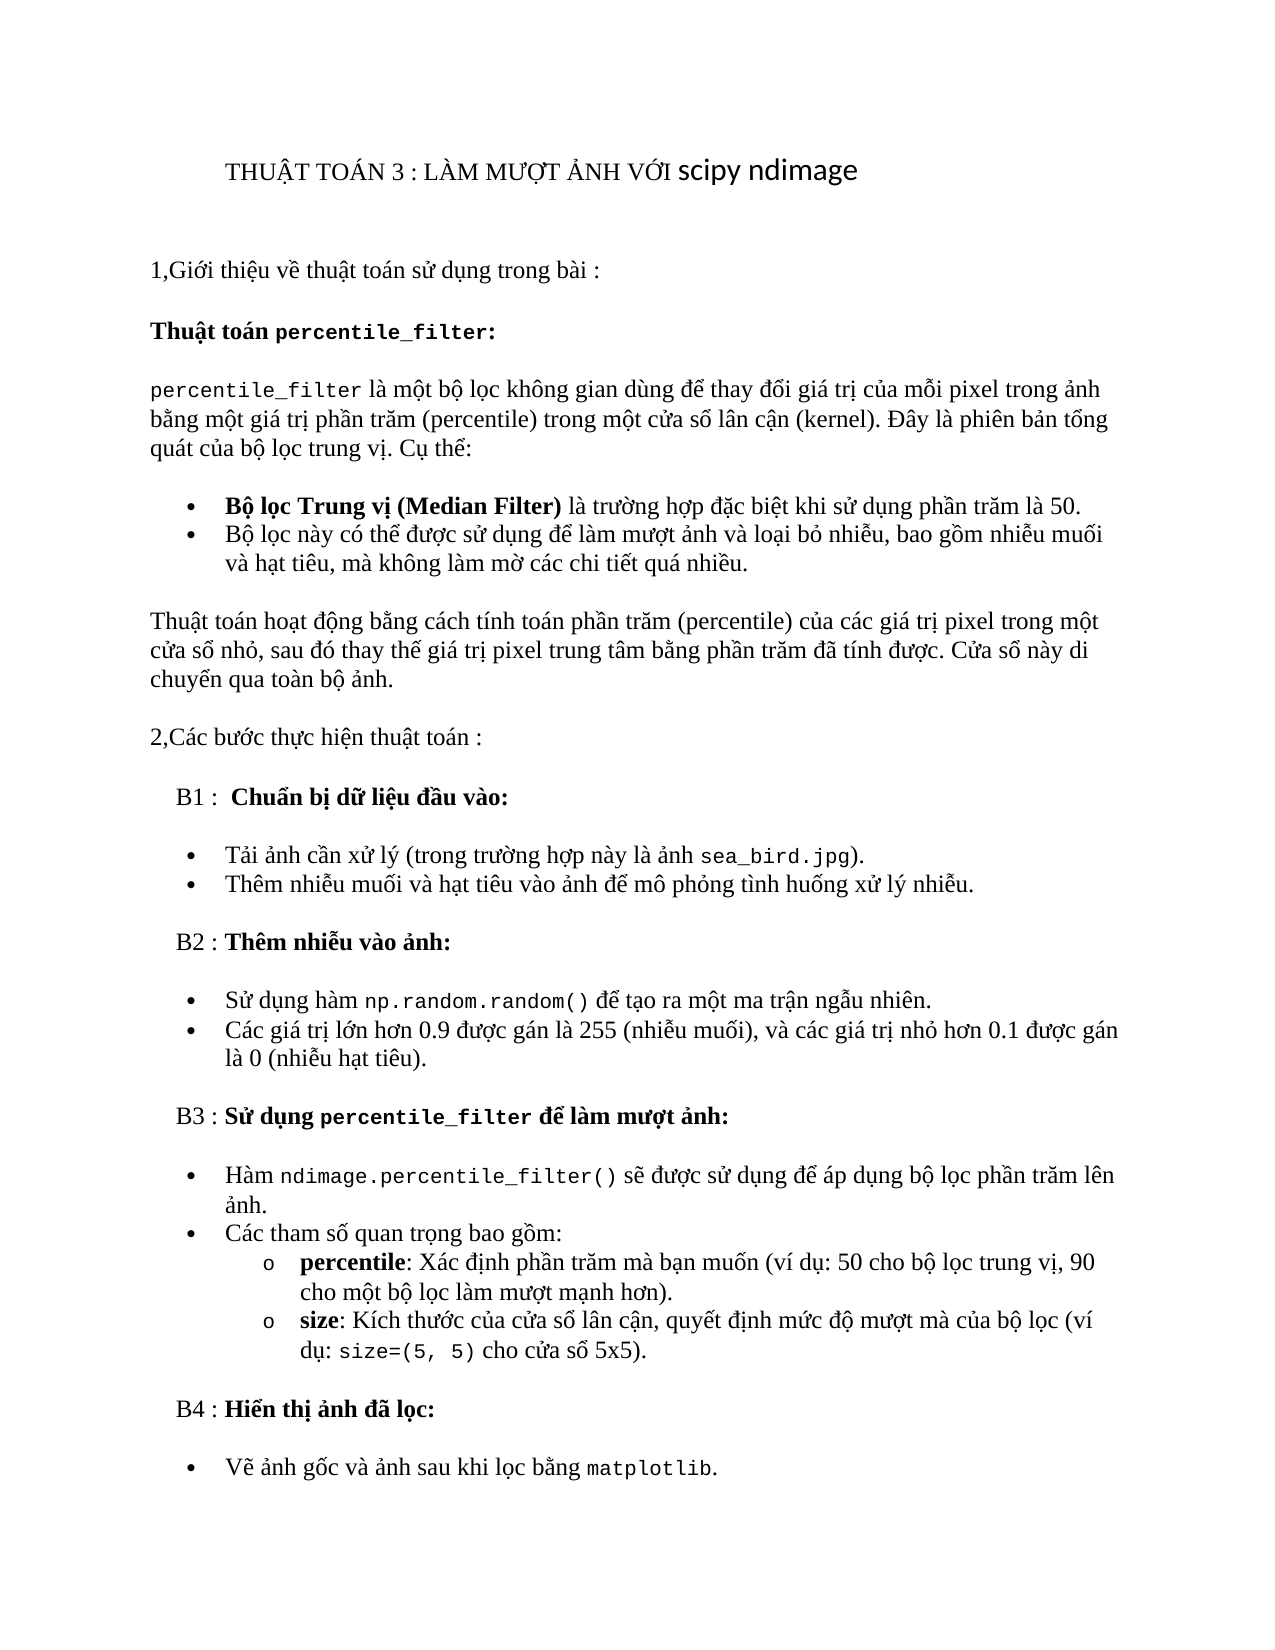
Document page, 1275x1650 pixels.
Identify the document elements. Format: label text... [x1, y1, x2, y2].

text  B4 : Hiển thị ảnh đã lọc: [150, 1394, 1125, 1423]
list percentile: Xác định phần trăm mà bạn muốn (ví dụ: 50 cho bộ lọc trung vị, 90 cho một bộ lọc làm mượt mạnh hơn). [262, 1247, 1125, 1306]
text percentile_filter là một bộ lọc không gian dùng để thay đổi giá trị của mỗi pixel trong ảnh bằng một giá trị phần trăm (percentile) trong một cửa sổ lân cận (kernel). Đây là phiên bản tổng quát của bộ lọc trung vị. Cụ thể: [150, 374, 1125, 462]
list Bộ lọc Trung vị (Median Filter) là trường hợp đặc biệt khi sử dụng phần trăm là 50. [187, 491, 1125, 519]
text 1,Giới thiệu về thuật toán sử dụng trong bài : [150, 256, 1125, 284]
list size: Kích thước của cửa sổ lân cận, quyết định mức độ mượt mà của bộ lọc (ví dụ: size=(5, 5) cho cửa sổ 5x5). [262, 1306, 1125, 1365]
text  B3 : Sử dụng percentile_filter để làm mượt ảnh: [150, 1101, 1125, 1131]
text Thuật toán hoạt động bằng cách tính toán phần trăm (percentile) của các giá trị pixel trong một cửa sổ nhỏ, sau đó thay thế giá trị pixel trung tâm bằng phần trăm đã tính được. Cửa sổ này di chuyển qua toàn bộ ảnh. [150, 606, 1125, 692]
text Thuật toán percentile_filter: [150, 316, 1125, 345]
list Tải ảnh cần xử lý (trong trường hợp này là ảnh sea_bird.jpg). [187, 840, 1125, 869]
text 2,Các bước thực hiện thuật toán : [150, 722, 1125, 750]
text THUẬT TOÁN 3 : LÀM MƯỢT ẢNH VỚI scipy ndimage [150, 150, 1125, 188]
list Hàm ndimage.percentile_filter() sẽ được sử dụng để áp dụng bộ lọc phần trăm lên ảnh. [187, 1160, 1125, 1218]
list Các tham số quan trọng bao gồm: [187, 1218, 1125, 1247]
list Vẽ ảnh gốc và ảnh sau khi lọc bằng matplotlib. [187, 1452, 1125, 1481]
list Bộ lọc này có thể được sử dụng để làm mượt ảnh và loại bỏ nhiễu, bao gồm nhiễu muối và hạt tiêu, mà không làm mờ các chi tiết quá nhiều. [187, 519, 1125, 577]
list Các giá trị lớn hơn 0.9 được gán là 255 (nhiễu muối), và các giá trị nhỏ hơn 0.1 được gán là 0 (nhiễu hạt tiêu). [187, 1015, 1125, 1072]
list Sử dụng hàm np.random.random() để tạo ra một ma trận ngẫu nhiên. [187, 985, 1125, 1015]
text  B1 : Chuẩn bị dữ liệu đầu vào: [150, 782, 1125, 811]
text  B2 : Thêm nhiễu vào ảnh: [150, 927, 1125, 956]
list Thêm nhiễu muối và hạt tiêu vào ảnh để mô phỏng tình huống xử lý nhiễu. [187, 869, 1125, 898]
